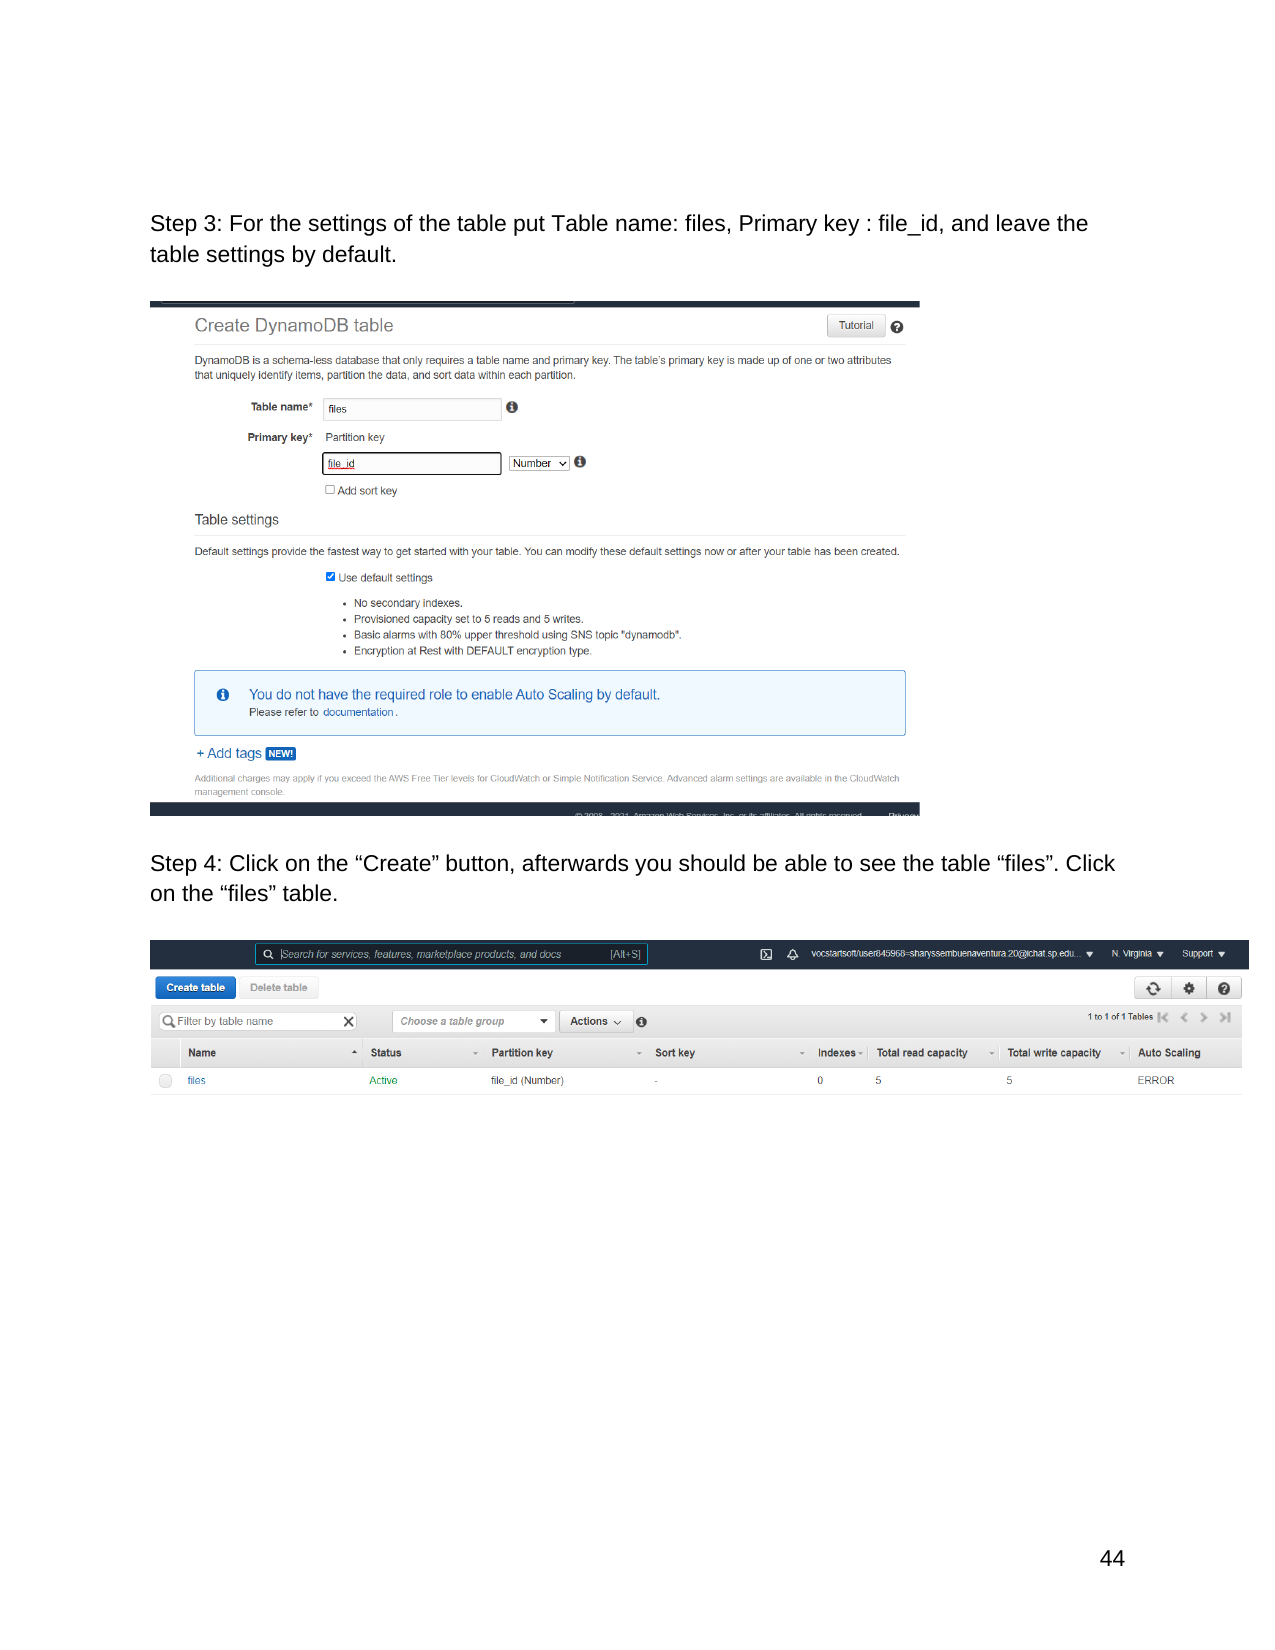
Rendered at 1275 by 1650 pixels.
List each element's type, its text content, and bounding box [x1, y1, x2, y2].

picture [150, 301, 920, 816]
text Step 4: Click on the “Create” button, afterwards you should be able to see the table “files”. Click on the “files” table. [150, 850, 1125, 906]
picture [150, 940, 1249, 1147]
text Step 3: For the settings of the table put Table name: files, Primary key : file_id, and leave the table settings by default. [150, 210, 1125, 267]
